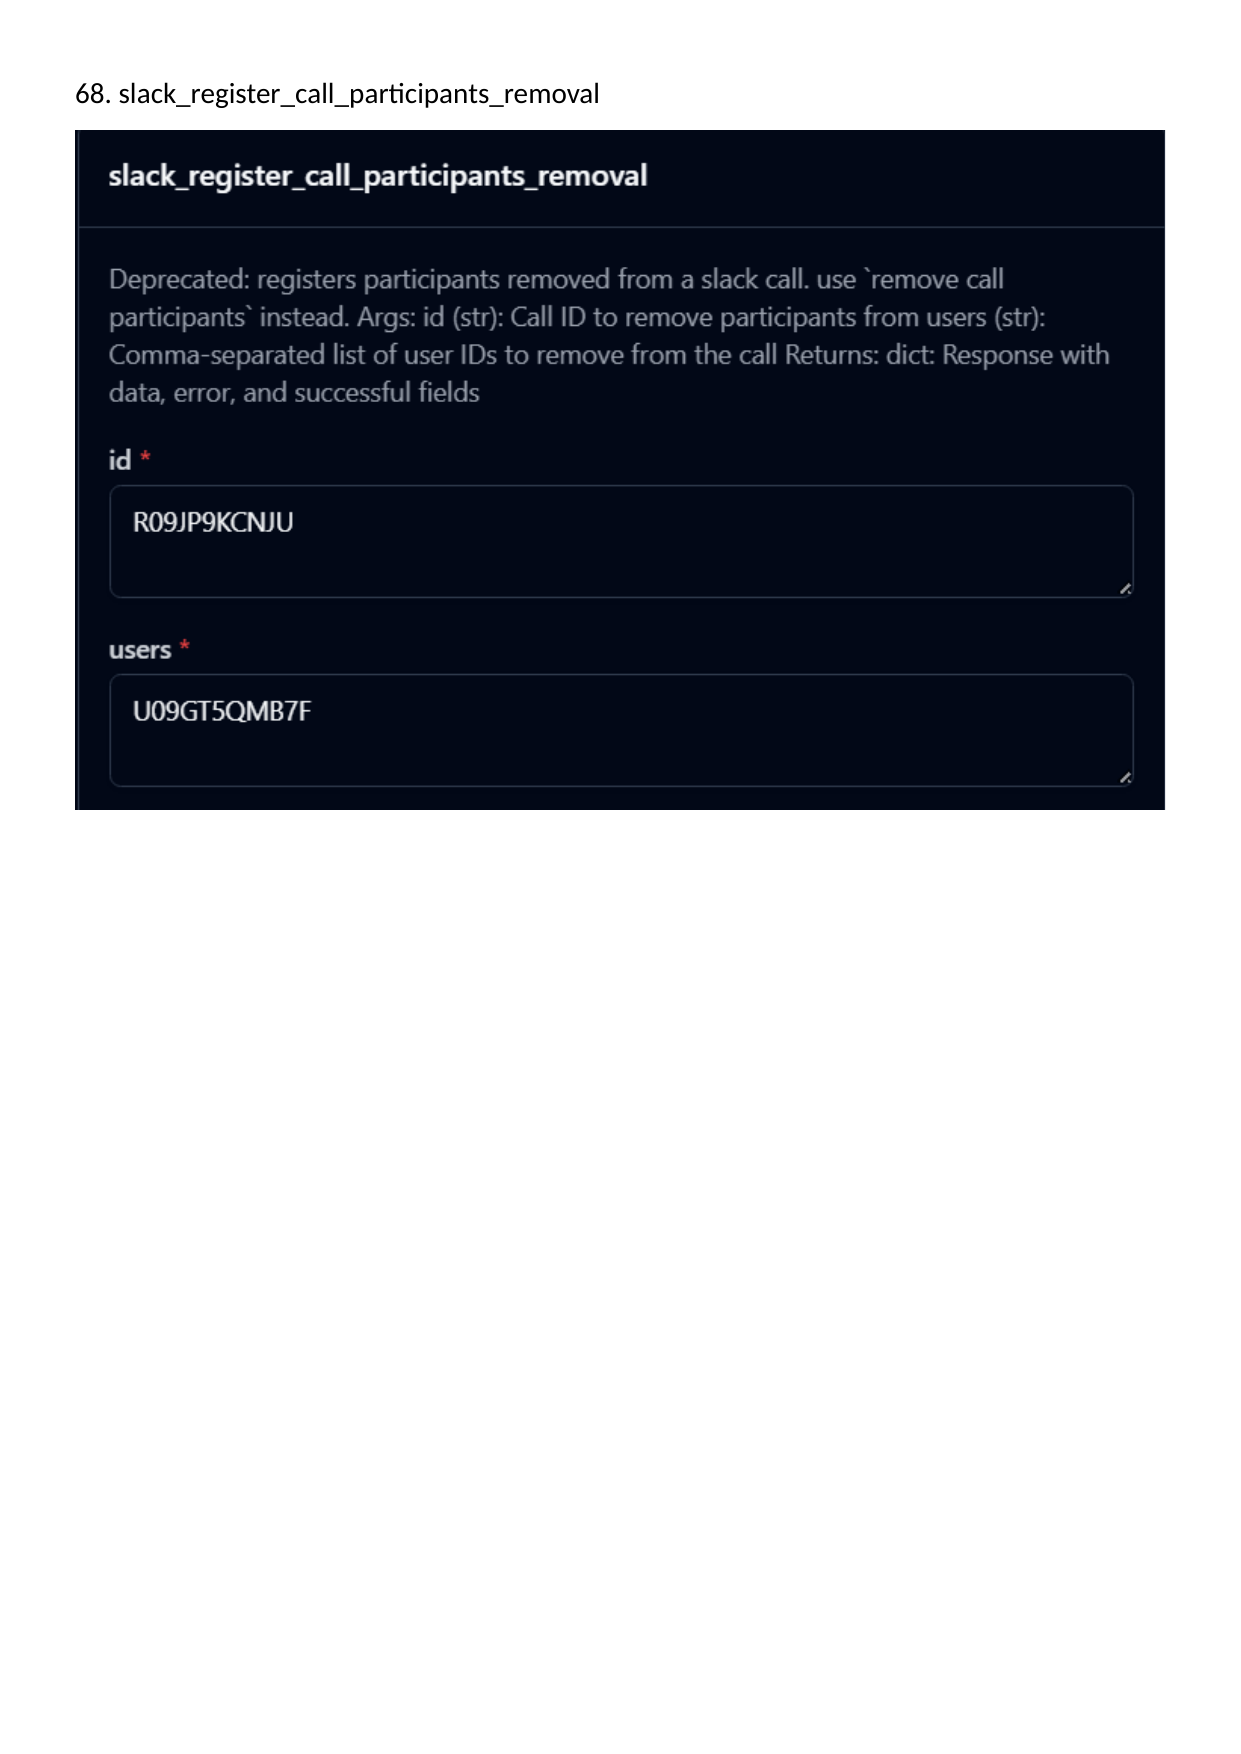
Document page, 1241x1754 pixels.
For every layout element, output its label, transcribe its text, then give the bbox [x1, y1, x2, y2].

picture [75, 130, 1166, 810]
text 68. slack_register_call_participants_removal [75, 75, 1165, 111]
